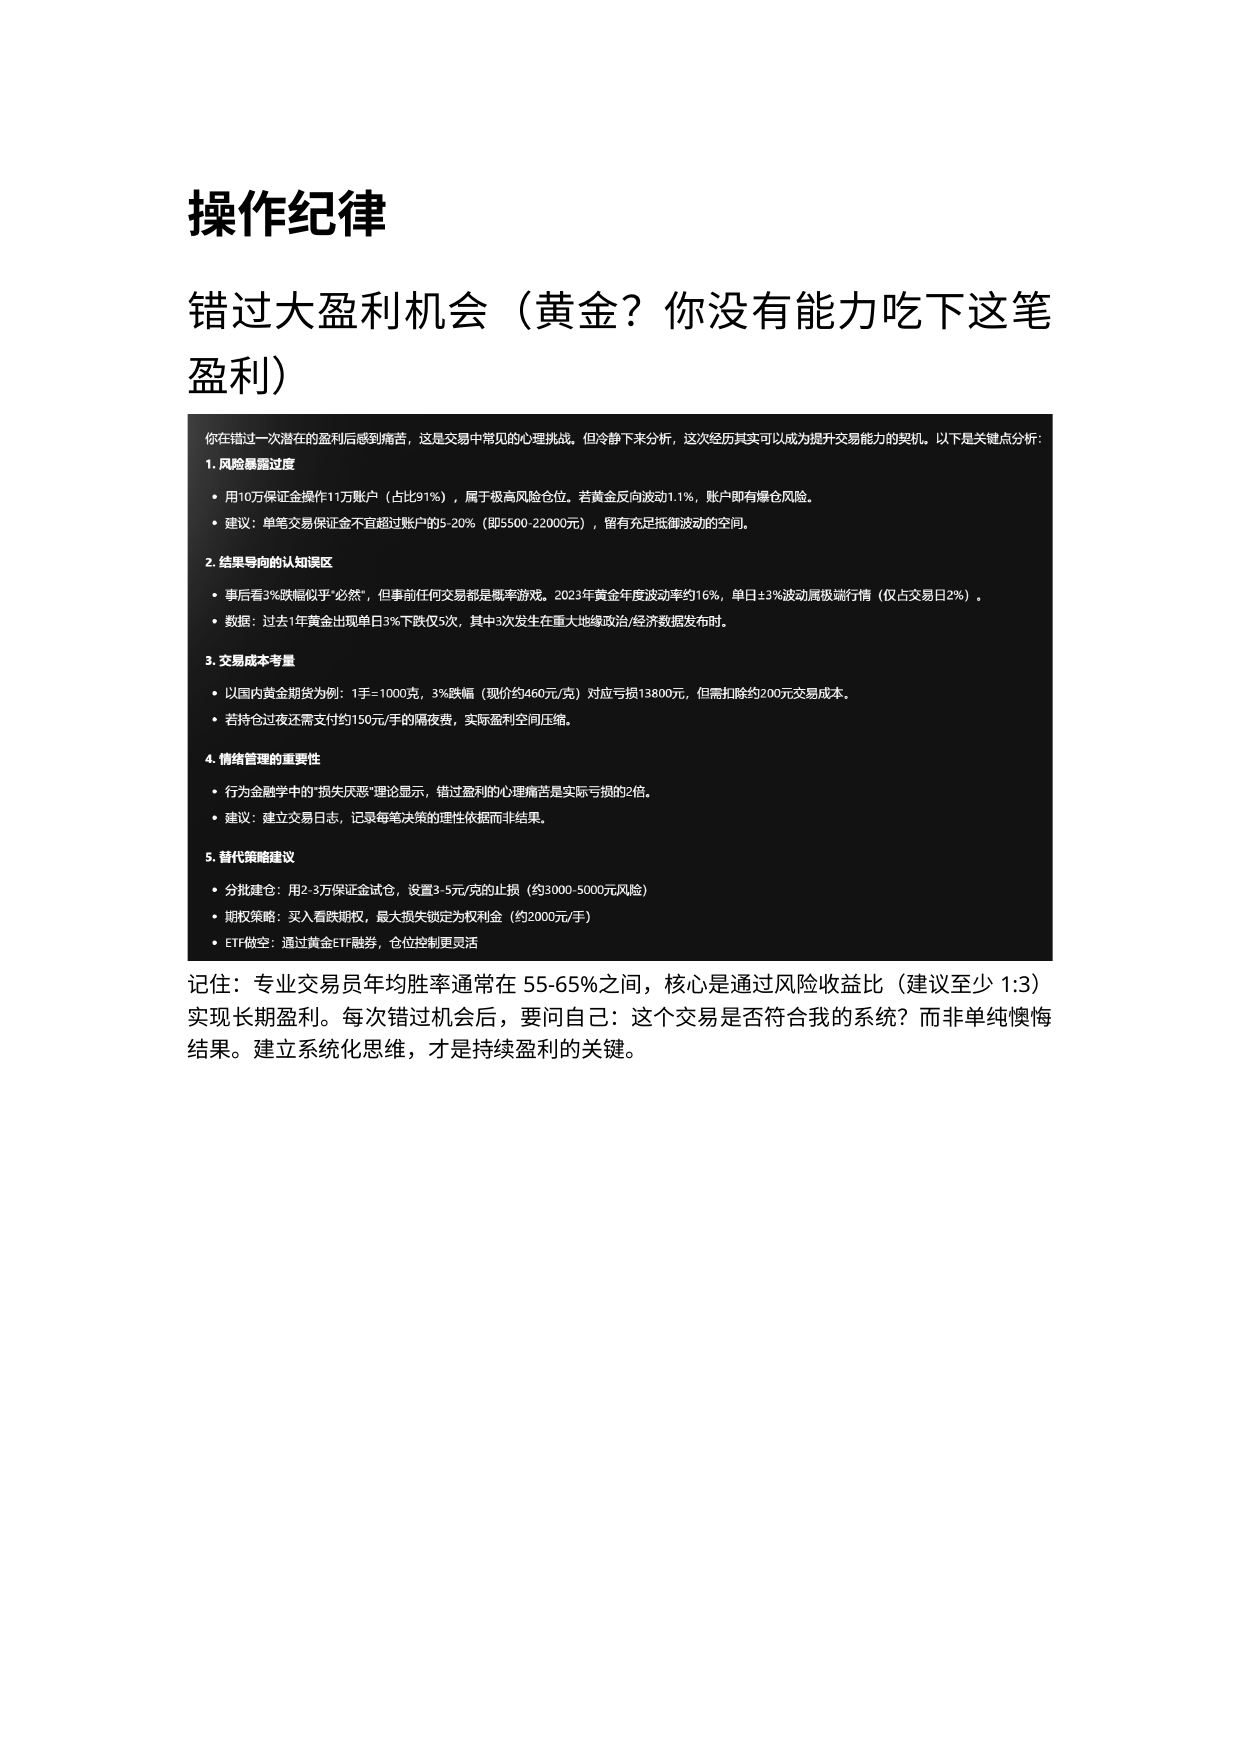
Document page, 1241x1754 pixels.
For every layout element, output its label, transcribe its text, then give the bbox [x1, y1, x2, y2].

text 记住：专业交易员年均胜率通常在55-65%之间，核心是通过风险收益比（建议至少1:3）实现长期盈利。每次错过机会后，要问自己：这个交易是否符合我的系统？而非单纯懊悔结果。建立系统化思维，才是持续盈利的关键。 [187, 967, 1053, 1064]
subtitle 操作纪律 [187, 162, 1053, 259]
picture [187, 414, 1053, 961]
subtitle 错过大盈利机会（黄金？你没有能力吃下这笔盈利） [187, 276, 1053, 406]
